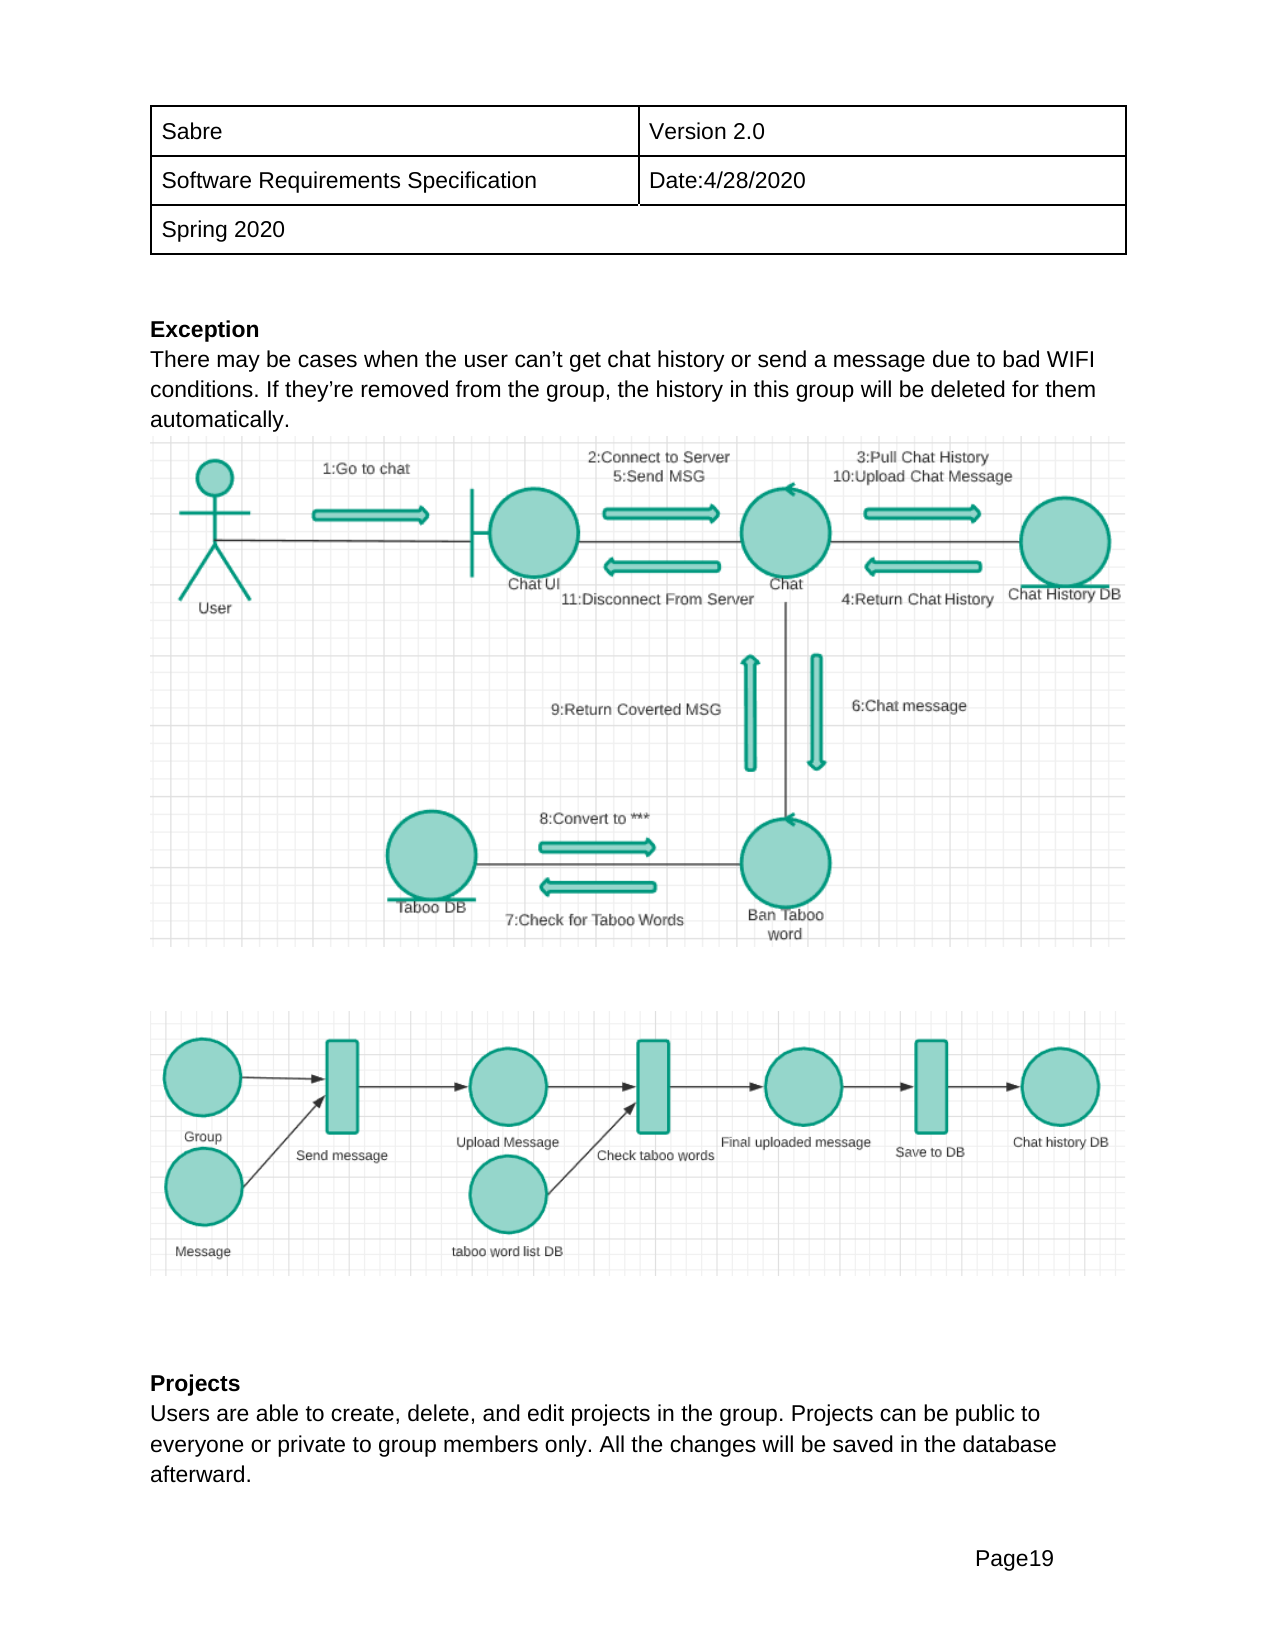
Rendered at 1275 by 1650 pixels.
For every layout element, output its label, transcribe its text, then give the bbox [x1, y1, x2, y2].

text There may be cases when the user can’t get chat history or send a message due to bad WIFI conditions. If they’re removed from the group, the history in this group will be deleted for them automatically. [150, 346, 1125, 432]
picture [150, 436, 1125, 947]
text Users are able to create, delete, and edit projects in the group. Projects can be public to everyone or private to group members only. All the changes will be saved in the database afterward. [150, 1400, 1125, 1487]
picture [150, 1011, 1125, 1276]
text Projects [150, 1370, 1125, 1396]
text Exception [150, 316, 1125, 342]
